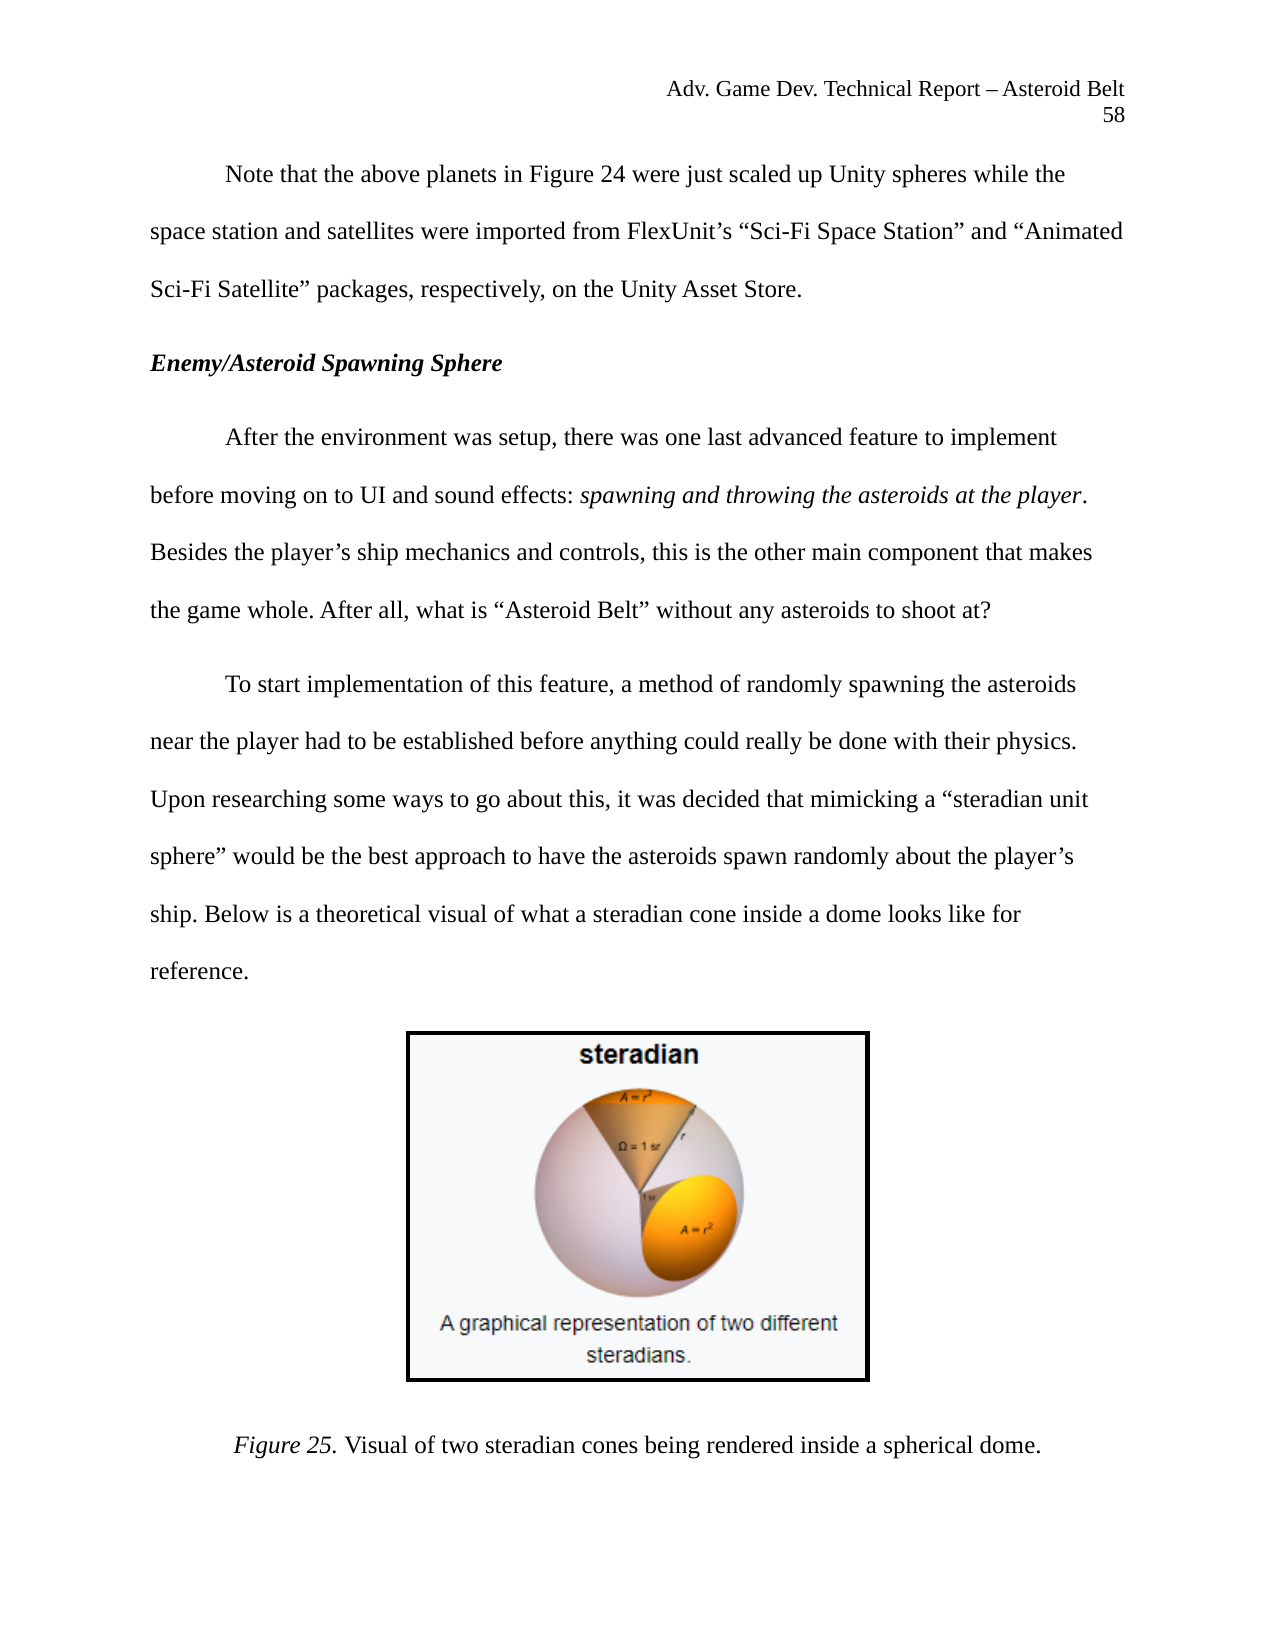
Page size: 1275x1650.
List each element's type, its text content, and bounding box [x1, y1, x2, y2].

text Enemy/Asteroid Spawning Sphere [150, 348, 1125, 377]
text Note that the above planets in Figure 24 were just scaled up Unity spheres while the space station and satellites were imported from FlexUnit’s “Sci-Fi Space Station” and “Animated Sci-Fi Satellite” packages, respectively, on the Unity Asset Store. [150, 159, 1125, 303]
picture [410, 1035, 865, 1378]
text After the environment was setup, there was one last advanced feature to implement before moving on to UI and sound effects: spawning and throwing the asteroids at the player. Besides the player’s ship mechanics and controls, this is the other main component that makes the game whole. After all, what is “Asteroid Belt” without any asteroids to shoot at? [150, 422, 1125, 623]
text To start implementation of this feature, a method of randomly spawning the asteroids near the player had to be established before anything could really be done with their physics. Upon researching some ways to go about this, it was decided that mimicking a “steradian unit sphere” would be the best approach to have the asteroids spawn randomly about the player’s ship. Below is a theoretical visual of what a steradian cone inside a dome looks like for reference. [150, 669, 1125, 985]
text Figure 25. Visual of two steradian cones being rendered inside a spherical dome. [150, 1430, 1125, 1459]
